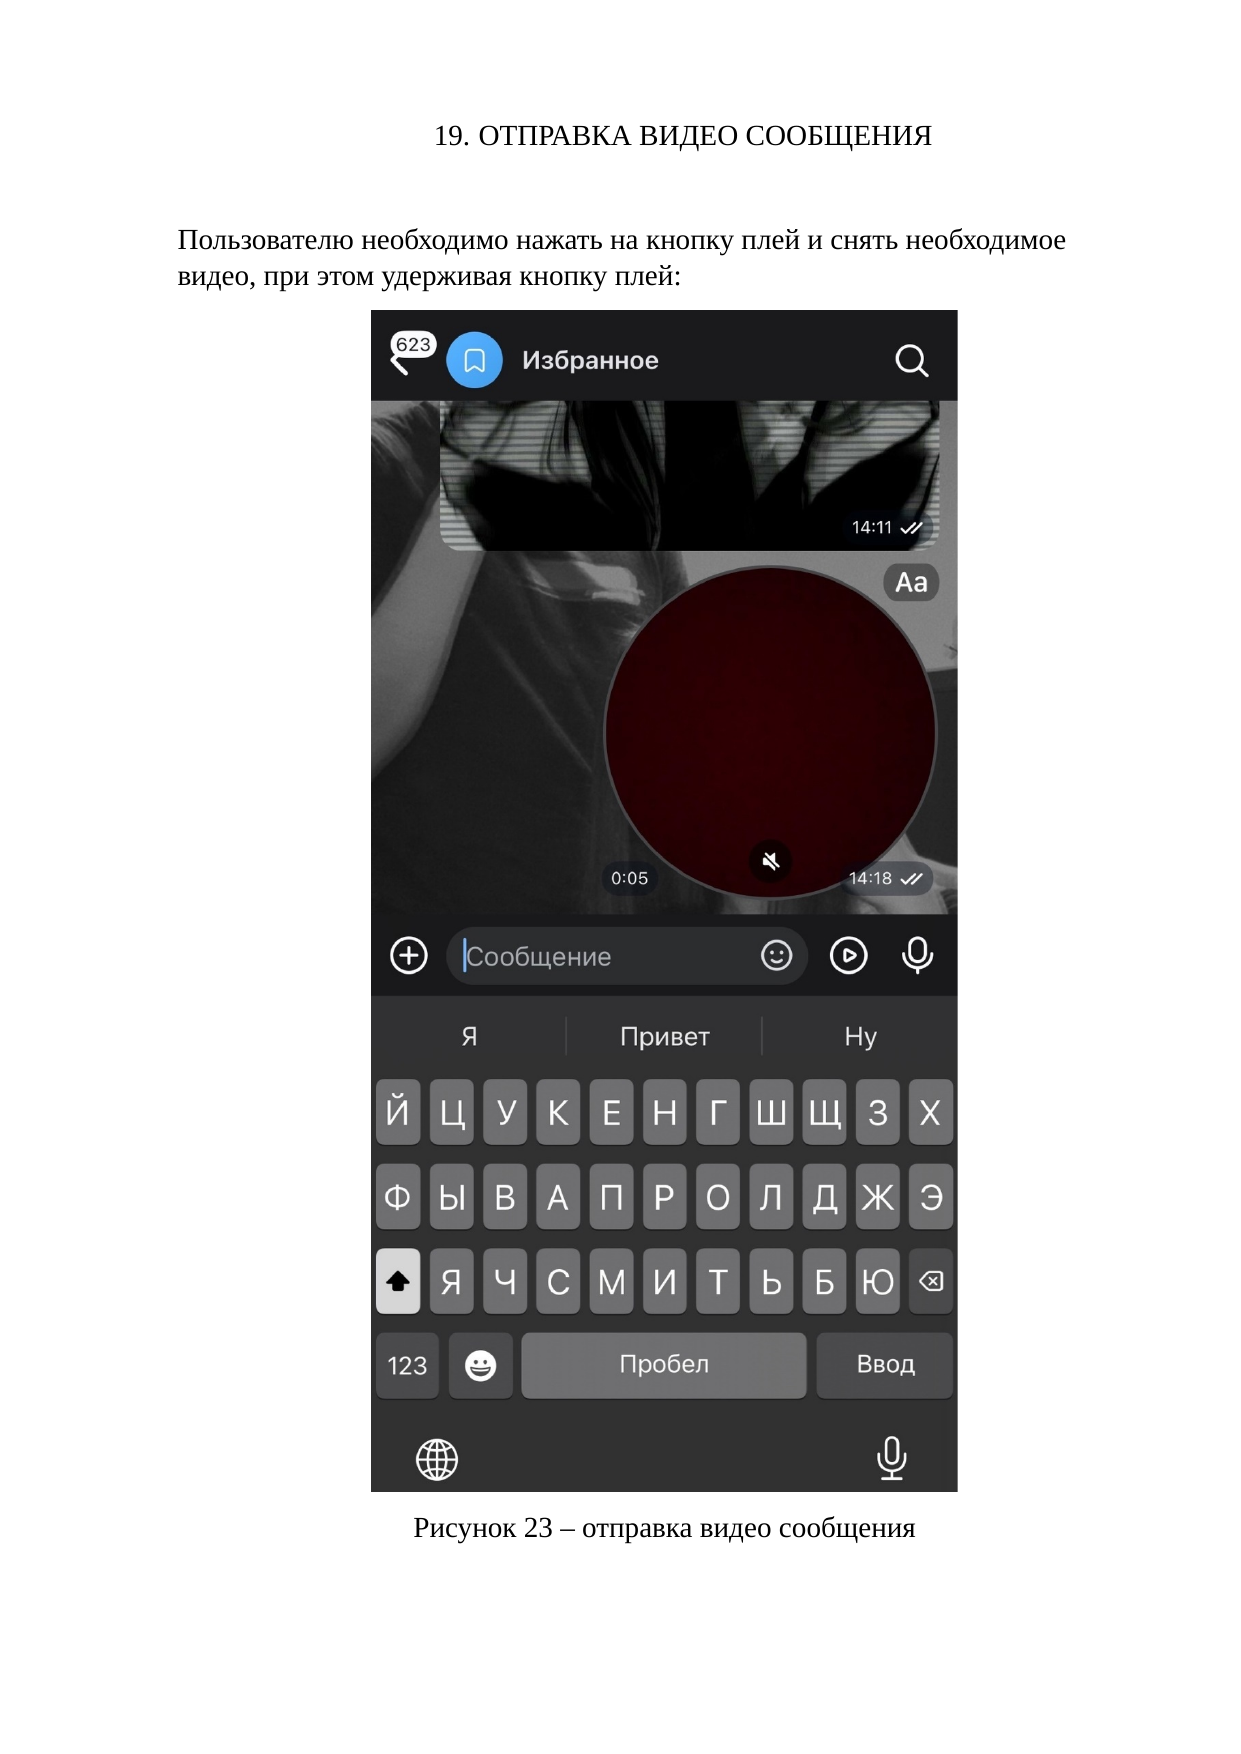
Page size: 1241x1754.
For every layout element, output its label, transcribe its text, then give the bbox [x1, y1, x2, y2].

text Рисунок 23 – отправка видео сообщения [177, 1510, 1152, 1543]
text Пользователю необходимо нажать на кнопку плей и снять необходимое видео, при этом удерживая кнопку плей: [177, 222, 1152, 292]
list ОТПРАВКА ВИДЕО СООБЩЕНИЯ [215, 118, 1152, 152]
picture [371, 310, 958, 1492]
